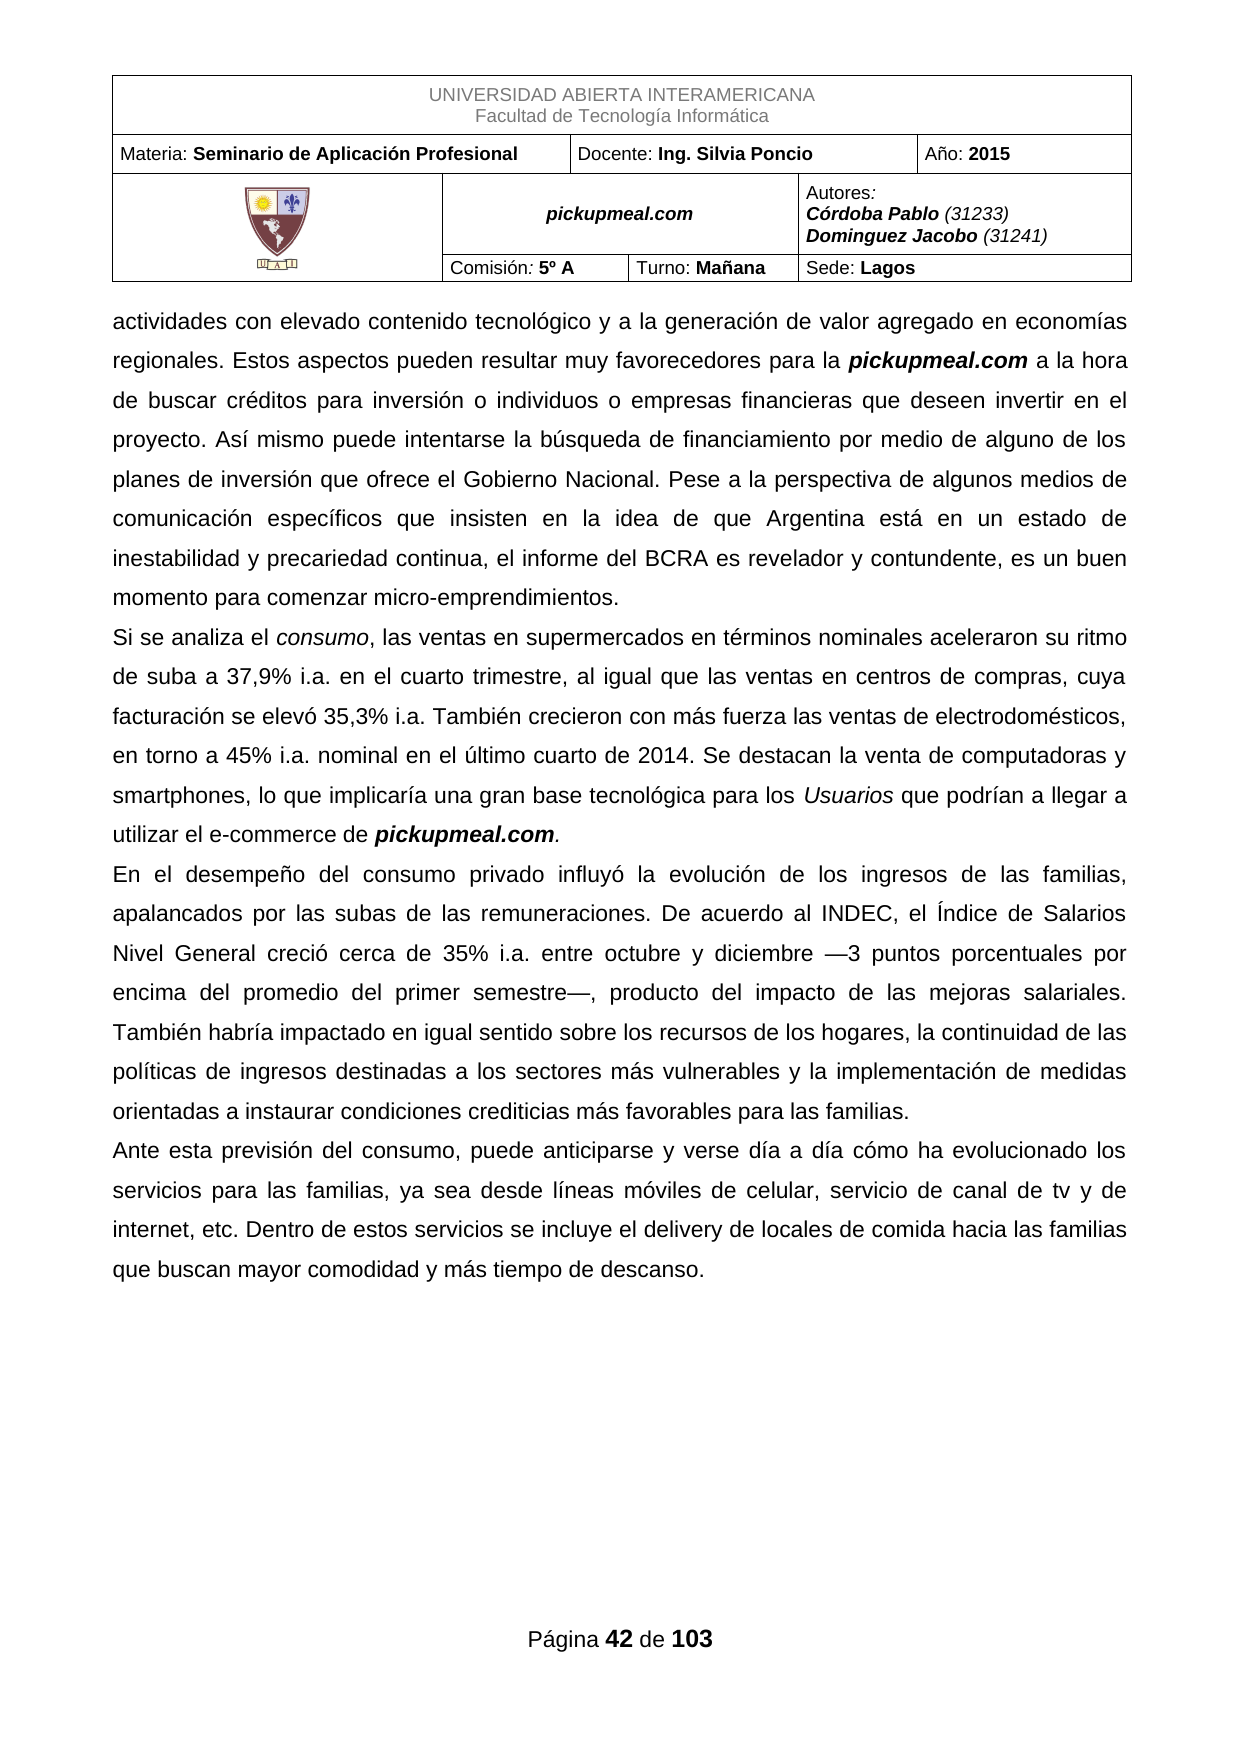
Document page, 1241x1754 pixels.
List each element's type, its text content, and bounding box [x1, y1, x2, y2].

text Si se analiza el consumo, las ventas en supermercados en términos nominales aceleraron su ritmo de suba a 37,9% i.a. en el cuarto trimestre, al igual que las ventas en centros de compras, cuya facturación se elevó 35,3% i.a. También crecieron con más fuerza las ventas de electrodomésticos, en torno a 45% i.a. nominal en el último cuarto de 2014. Se destacan la venta de computadoras y smartphones, lo que implicaría una gran base tecnológica para los Usuarios que podrían a llegar a utilizar el e-commerce de pickupmeal.com. [112, 624, 1128, 848]
text En el desempeño del consumo privado influyó la evolución de los ingresos de las familias, apalancados por las subas de las remuneraciones. De acuerdo al INDEC, el Índice de Salarios Nivel General creció cerca de 35% i.a. entre octubre y diciembre —3 puntos porcentuales por encima del promedio del primer semestre—, producto del impacto de las mejoras salariales. También habría impactado en igual sentido sobre los recursos de los hogares, la continuidad de las políticas de ingresos destinadas a los sectores más vulnerables y la implementación de medidas orientadas a instaurar condiciones crediticias más favorables para las familias. [112, 861, 1128, 1124]
picture [230, 182, 325, 273]
text Ante esta previsión del consumo, puede anticiparse y verse día a día cómo ha evolucionado los servicios para las familias, ya sea desde líneas móviles de celular, servicio de canal de tv y de internet, etc. Dentro de estos servicios se incluye el delivery de locales de comida hacia las familias que buscan mayor comodidad y más tiempo de descanso. [112, 1137, 1128, 1282]
